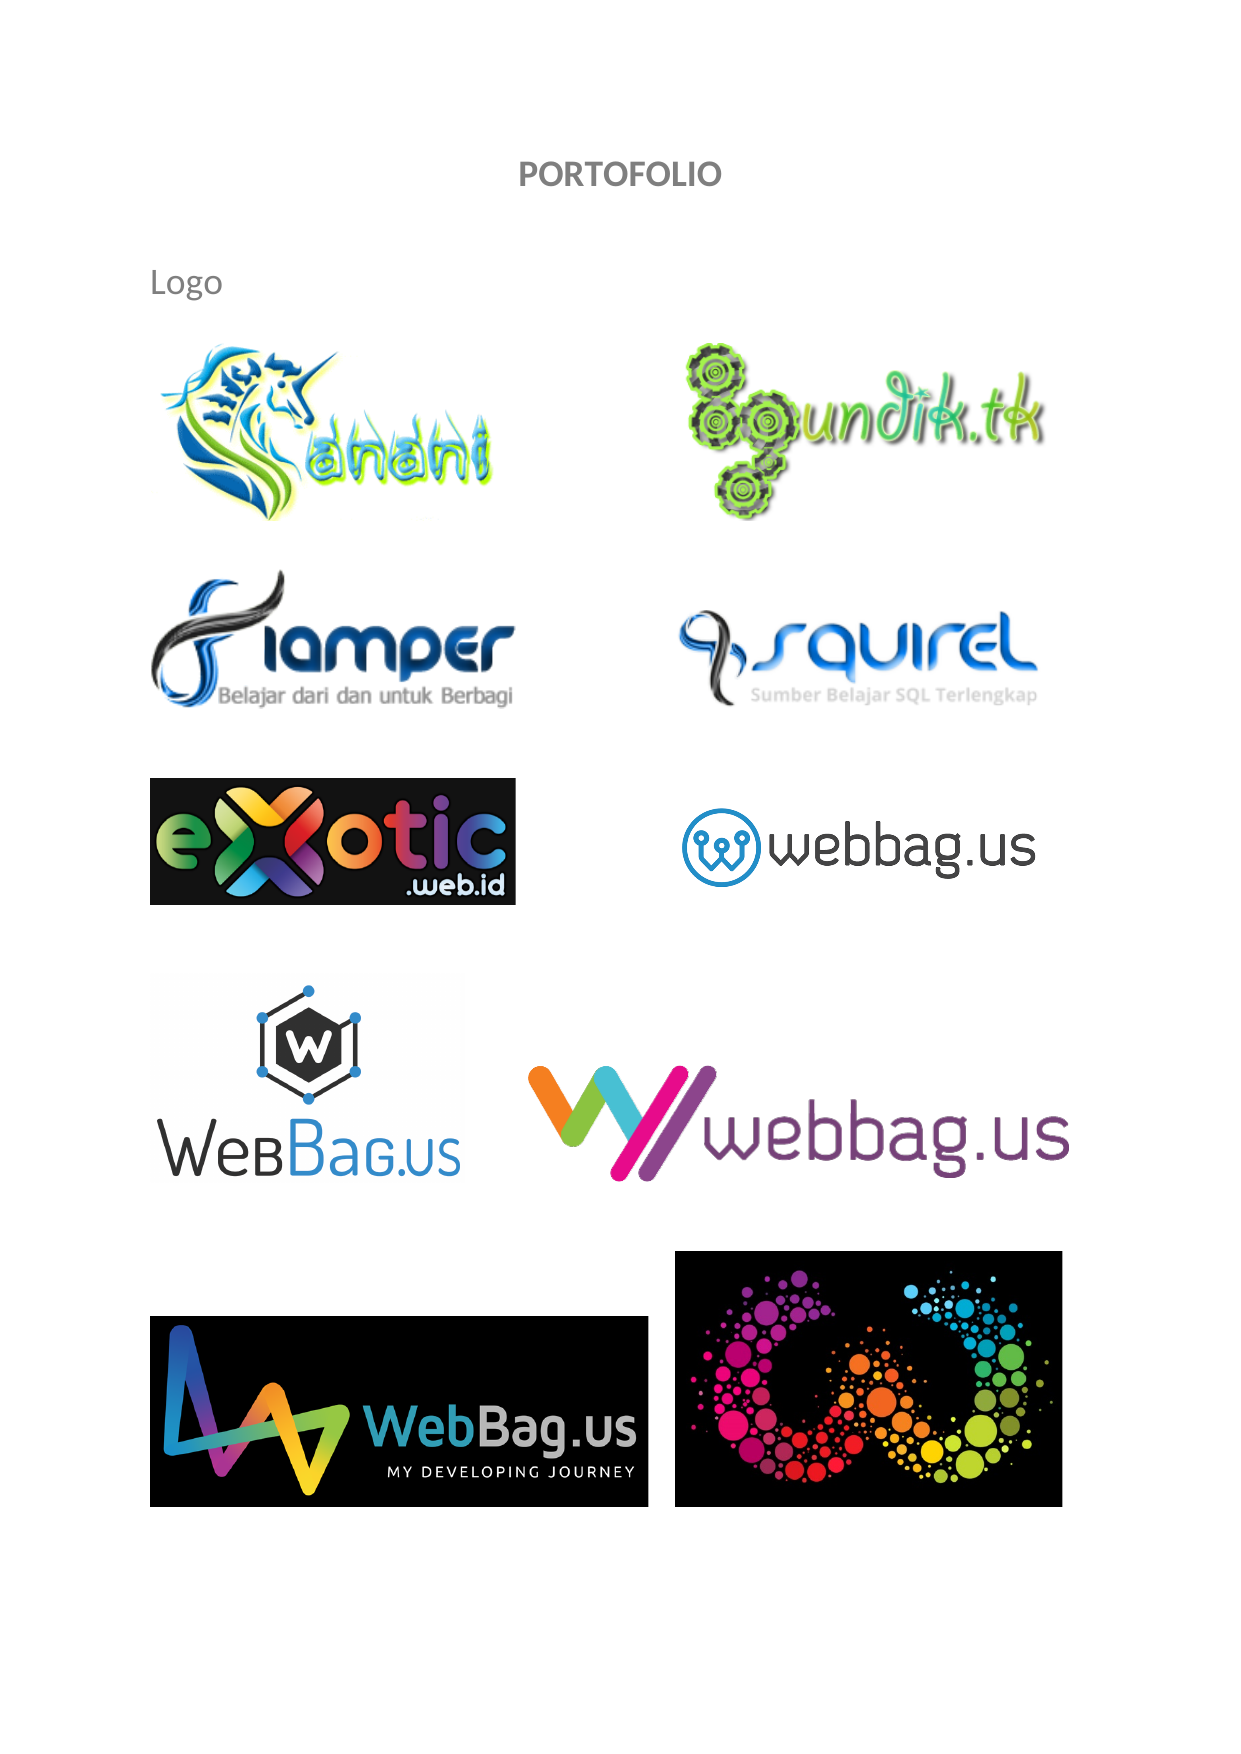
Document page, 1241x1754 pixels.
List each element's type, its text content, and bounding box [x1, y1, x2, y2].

text Logo [150, 258, 1090, 304]
text PORTOFOLIO [150, 150, 1090, 196]
picture [150, 343, 502, 521]
picture [150, 568, 516, 709]
picture [150, 1316, 649, 1507]
picture [675, 343, 1056, 521]
picture [150, 778, 516, 905]
picture [675, 786, 1043, 905]
picture [525, 1064, 1072, 1183]
picture [675, 610, 1043, 709]
picture [150, 973, 465, 1183]
picture [675, 1251, 1063, 1507]
